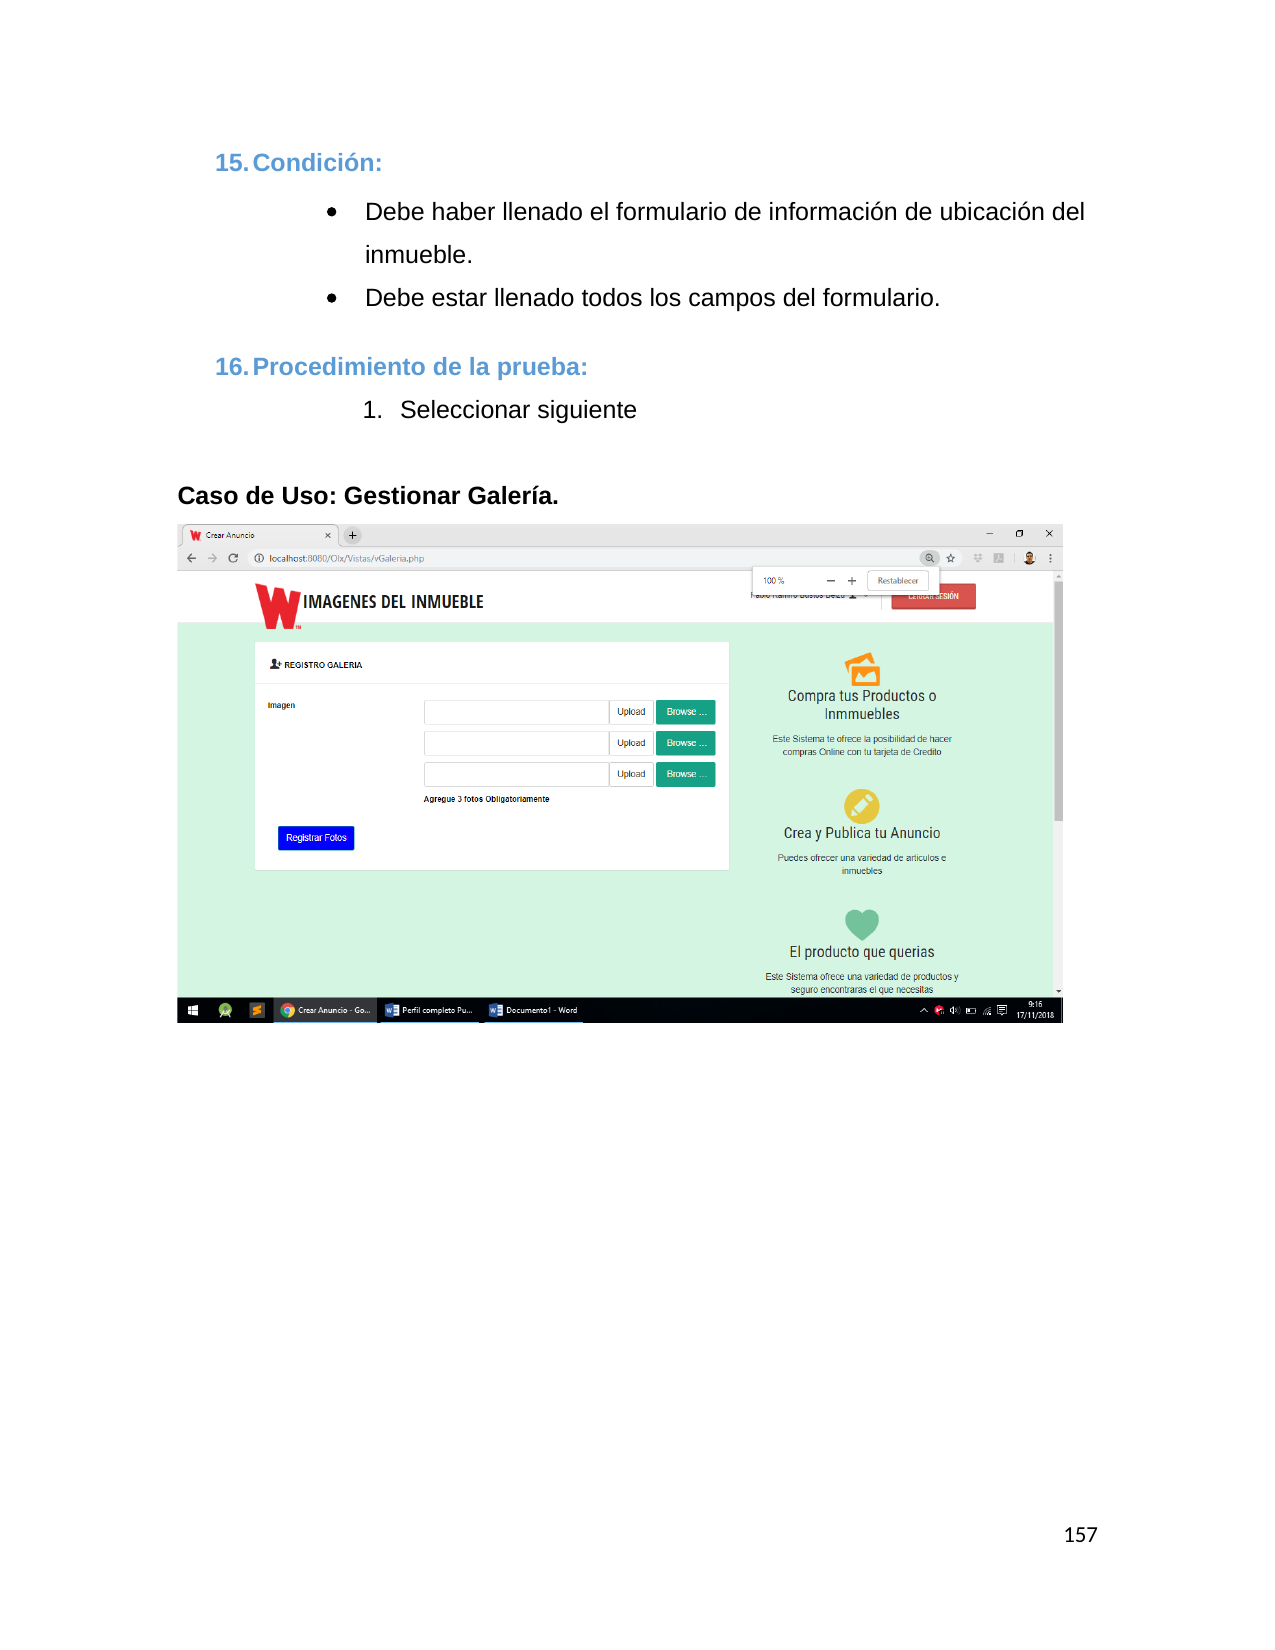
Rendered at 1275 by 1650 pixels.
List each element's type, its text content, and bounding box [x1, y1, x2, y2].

picture [177, 524, 1063, 1023]
text Caso de Uso: Gestionar Galería. [177, 481, 1098, 510]
list Seleccionar siguiente [362, 395, 1098, 423]
list Debe estar llenado todos los campos del formulario. [327, 283, 1098, 312]
list Procedimiento de la prueba: [215, 352, 1098, 380]
list Condición: [215, 148, 1098, 176]
list Debe haber llenado el formulario de información de ubicación del inmueble. [327, 197, 1098, 269]
